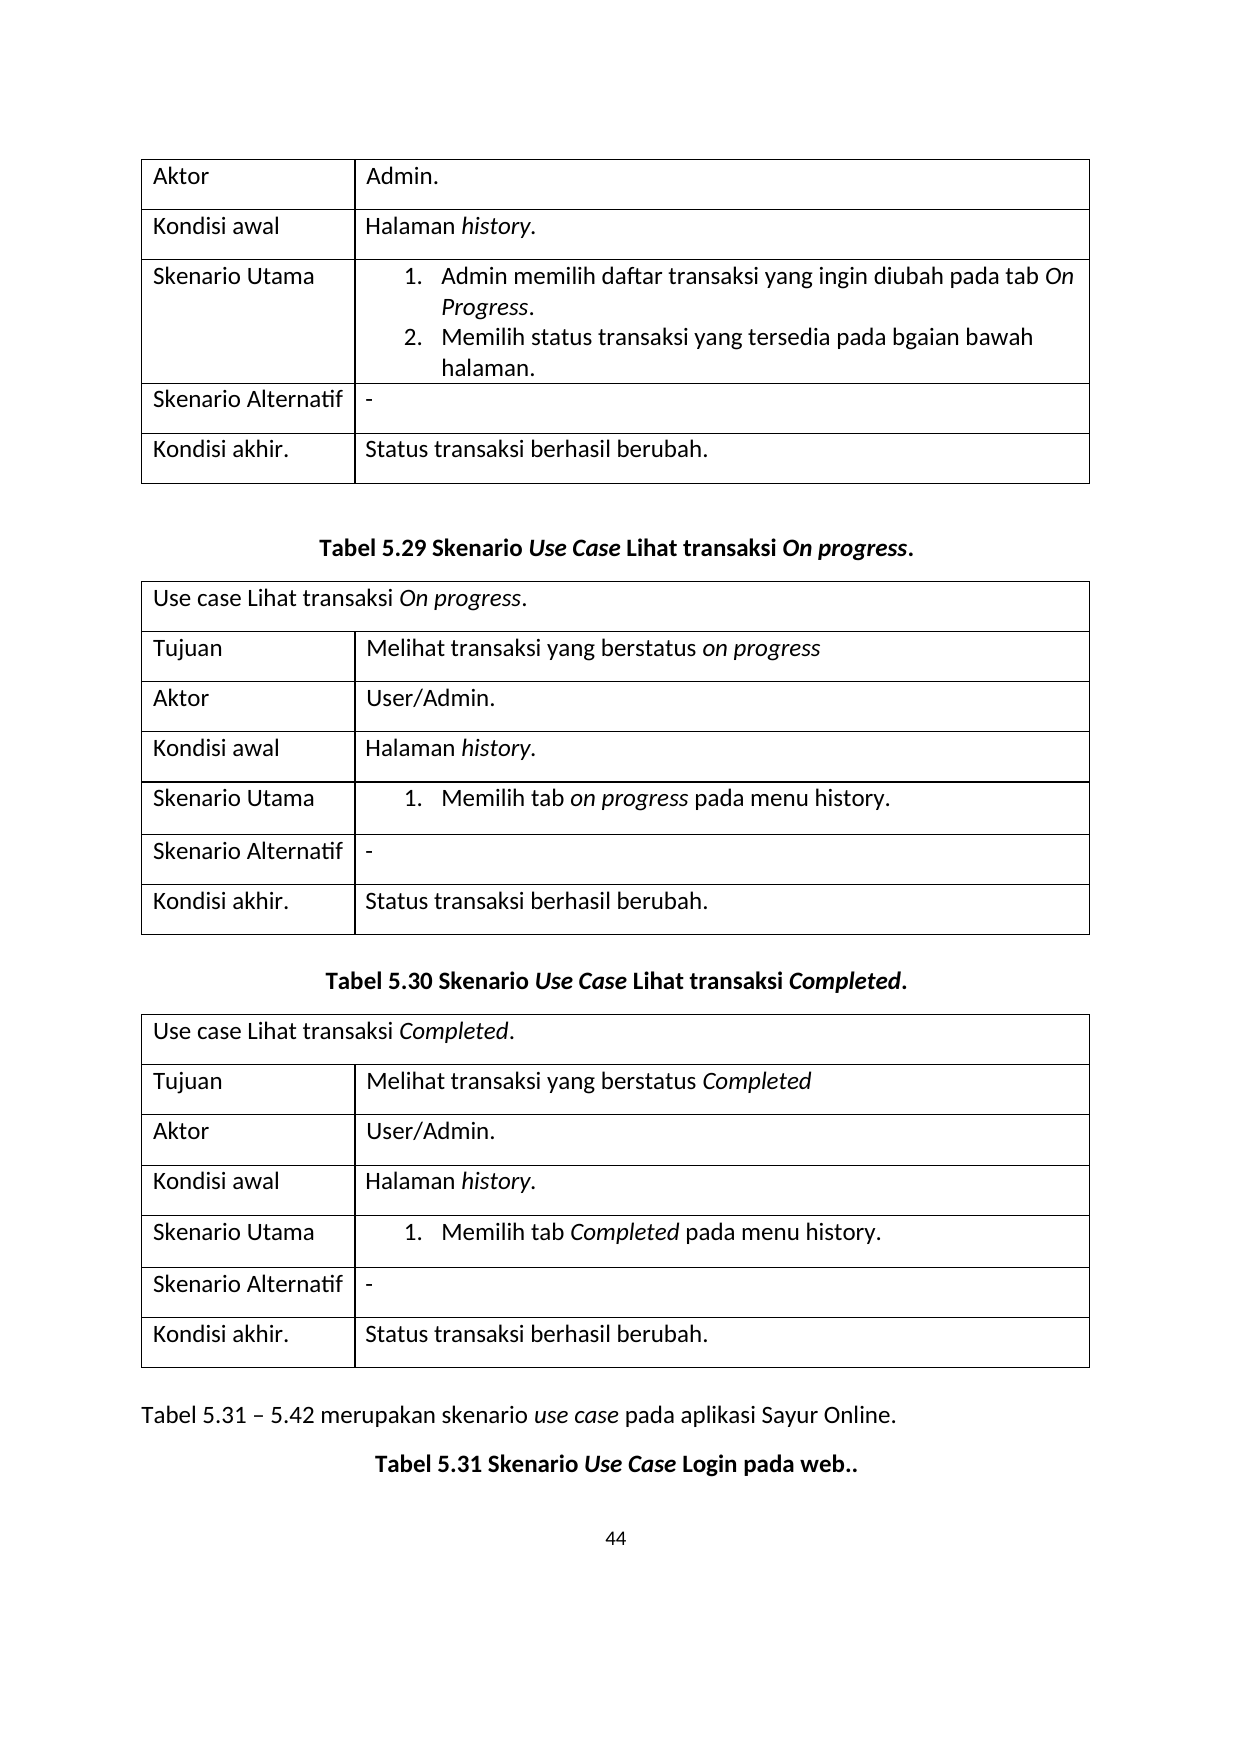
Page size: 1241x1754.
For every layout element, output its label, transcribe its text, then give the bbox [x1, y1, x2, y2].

table_cell Kondisi akhir. [142, 434, 354, 483]
table_cell Kondisi awal [142, 732, 354, 781]
table_cell Skenario Alternatif [142, 384, 354, 432]
table_header Use case Lihat transaksi On progress. [142, 582, 1089, 631]
table_cell - [356, 1268, 1089, 1317]
table_cell Skenario Utama [142, 783, 354, 834]
text Tabel 5.29 Skenario Use Case Lihat transaksi On progress. [141, 532, 1092, 563]
table_cell Aktor [142, 682, 354, 731]
table_cell Tujuan [142, 1065, 354, 1114]
text Tabel 5.30 Skenario Use Case Lihat transaksi Completed. [141, 966, 1092, 996]
table_cell Kondisi awal [142, 210, 354, 259]
table_cell Status transaksi berhasil berubah. [356, 885, 1089, 934]
table_cell Memilih tab on progress pada menu history. [356, 783, 1089, 834]
table_cell Tujuan [142, 632, 354, 681]
table_header Use case Lihat transaksi Completed. [142, 1015, 1089, 1064]
table_cell Kondisi akhir. [142, 885, 354, 934]
table_cell Melihat transaksi yang berstatus on progress [356, 632, 1089, 681]
table_cell - [356, 835, 1089, 884]
table_cell Skenario Alternatif [142, 835, 354, 884]
table_cell - [356, 384, 1089, 432]
table_cell Status transaksi berhasil berubah. [356, 1318, 1089, 1367]
table_cell Admin memilih daftar transaksi yang ingin diubah pada tab On Progress. Memilih status transaksi yang tersedia pada bgaian bawah halaman. [356, 260, 1089, 382]
table_cell Aktor [142, 160, 354, 209]
table_cell Halaman history. [356, 210, 1089, 259]
table_cell Skenario Utama [142, 260, 354, 382]
table_cell Melihat transaksi yang berstatus Completed [356, 1065, 1089, 1114]
table_cell Kondisi awal [142, 1166, 354, 1214]
table_cell Status transaksi berhasil berubah. [356, 434, 1089, 483]
text Tabel 5.31 – 5.42 merupakan skenario use case pada aplikasi Sayur Online. [141, 1399, 1090, 1429]
table_cell Skenario Utama [142, 1216, 354, 1267]
table_cell Aktor [142, 1115, 354, 1164]
table_cell User/Admin. [356, 1115, 1089, 1164]
table_cell Memilih tab Completed pada menu history. [356, 1216, 1089, 1267]
table_cell Halaman history. [356, 732, 1089, 781]
text Tabel 5.31 Skenario Use Case Login pada web.. [141, 1448, 1092, 1478]
table_cell Kondisi akhir. [142, 1318, 354, 1367]
table_cell Admin. [356, 160, 1089, 209]
table_cell Skenario Alternatif [142, 1268, 354, 1317]
table_cell User/Admin. [356, 682, 1089, 731]
table_cell Halaman history. [356, 1166, 1089, 1214]
